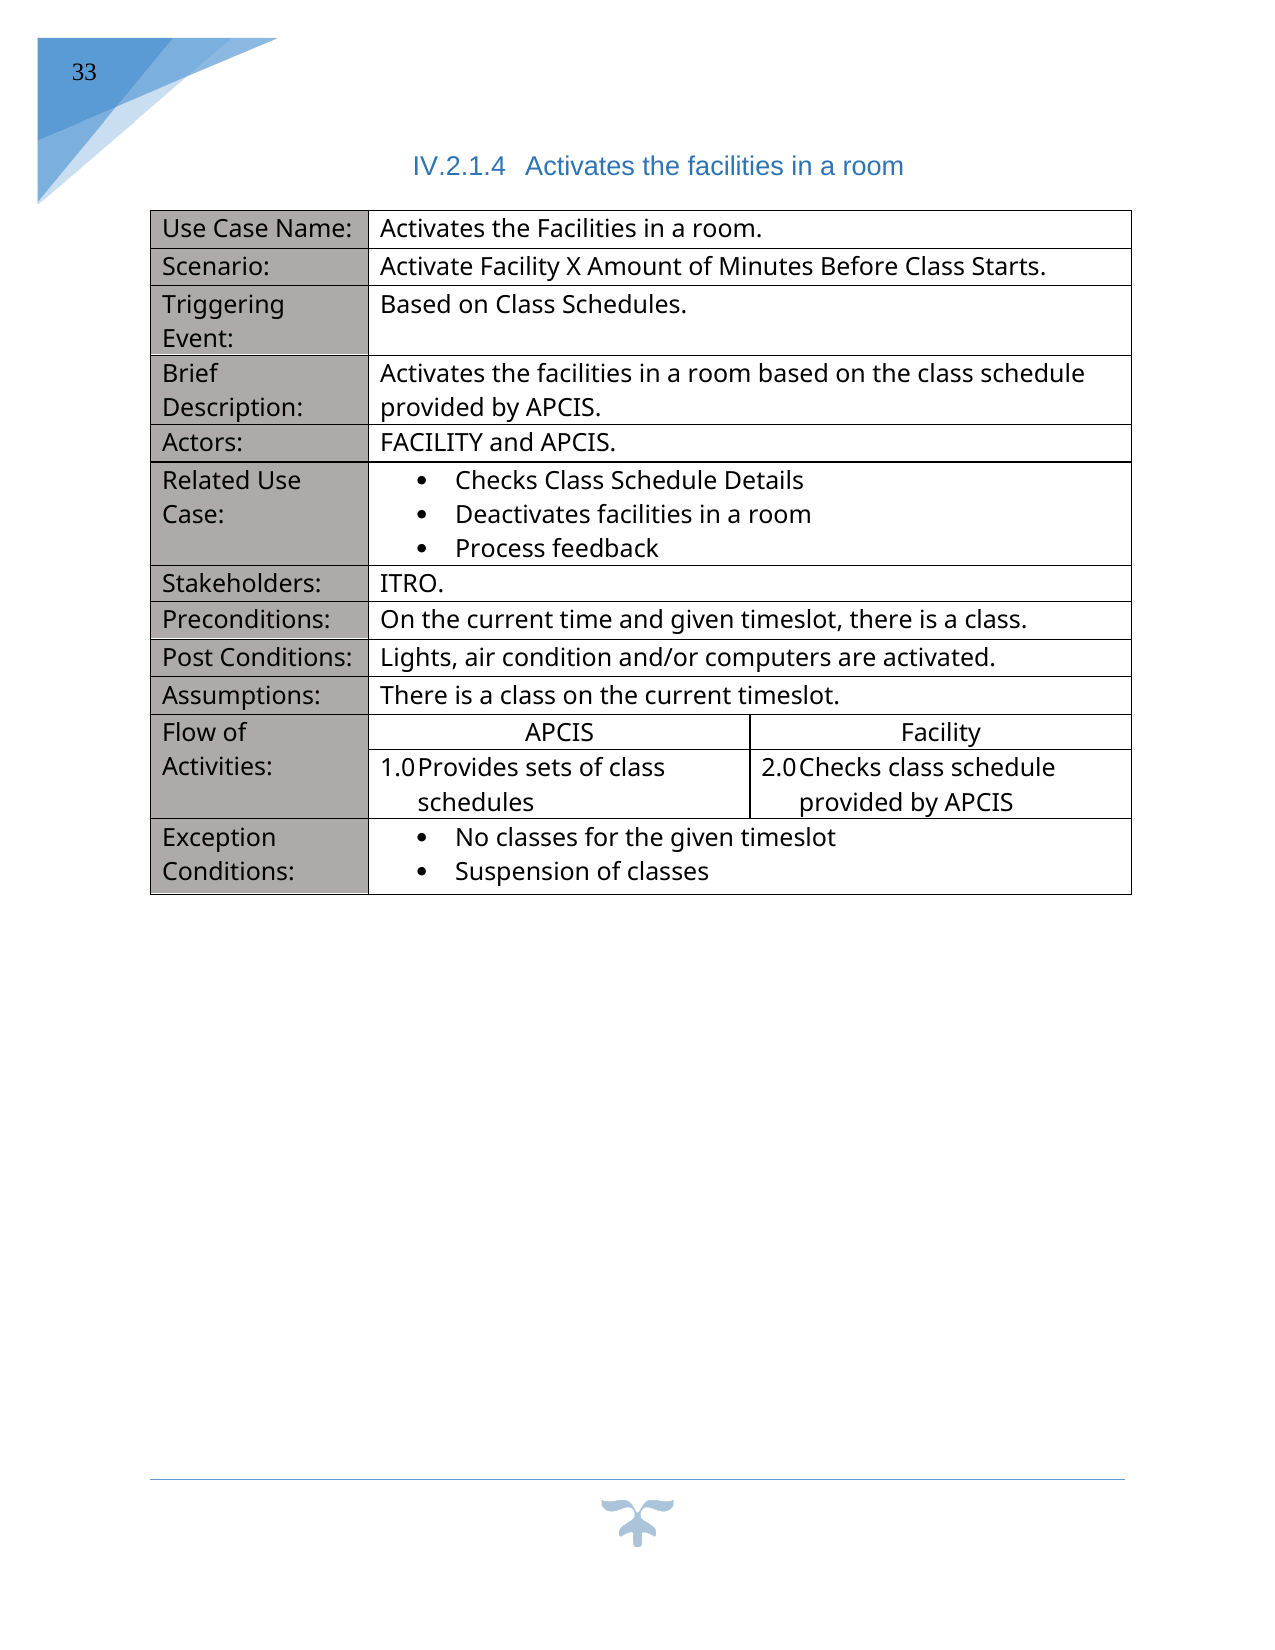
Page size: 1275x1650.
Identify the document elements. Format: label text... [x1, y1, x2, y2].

table_cell Post Conditions: [151, 640, 368, 676]
table_header Use Case Name: [151, 211, 368, 248]
table_cell There is a class on the current timeslot. [369, 677, 1131, 714]
table_cell Brief Description: [151, 356, 368, 424]
table_cell Activate Facility X Amount of Minutes Before Class Starts. [369, 249, 1131, 285]
table_cell Flow of Activities: [151, 715, 368, 818]
table_cell Lights, air condition and/or computers are activated. [369, 640, 1131, 676]
table_cell ITRO. [369, 566, 1131, 601]
table_cell Checks Class Schedule Details Deactivates facilities in a room Process feedback [369, 463, 1131, 565]
table_cell Triggering Event: [151, 286, 368, 354]
table_cell Exception Conditions: [151, 819, 368, 893]
table_cell FACILITY and APCIS. [369, 425, 1131, 461]
table_cell Assumptions: [151, 677, 368, 714]
table_cell Based on Class Schedules. [369, 286, 1131, 354]
table_cell Checks class schedule provided by APCIS [751, 750, 1131, 818]
table_header Activates the Facilities in a room. [369, 211, 1131, 248]
table_cell Preconditions: [151, 602, 368, 638]
table_cell No classes for the given timeslot Suspension of classes [369, 819, 1131, 893]
picture [37, 37, 279, 206]
table_cell Activates the facilities in a room based on the class schedule provided by APCIS. [369, 356, 1131, 424]
table_cell Facility [751, 715, 1131, 749]
table_cell Provides sets of class schedules [369, 750, 749, 818]
table_cell Scenario: [151, 249, 368, 285]
table_cell Stakeholders: [151, 566, 368, 601]
subtitle Activates the facilities in a room [412, 150, 1125, 181]
table_cell Actors: [151, 425, 368, 461]
table_cell Related Use Case: [151, 463, 368, 565]
table_cell On the current time and given timeslot, there is a class. [369, 602, 1131, 638]
table_cell APCIS [369, 715, 749, 749]
